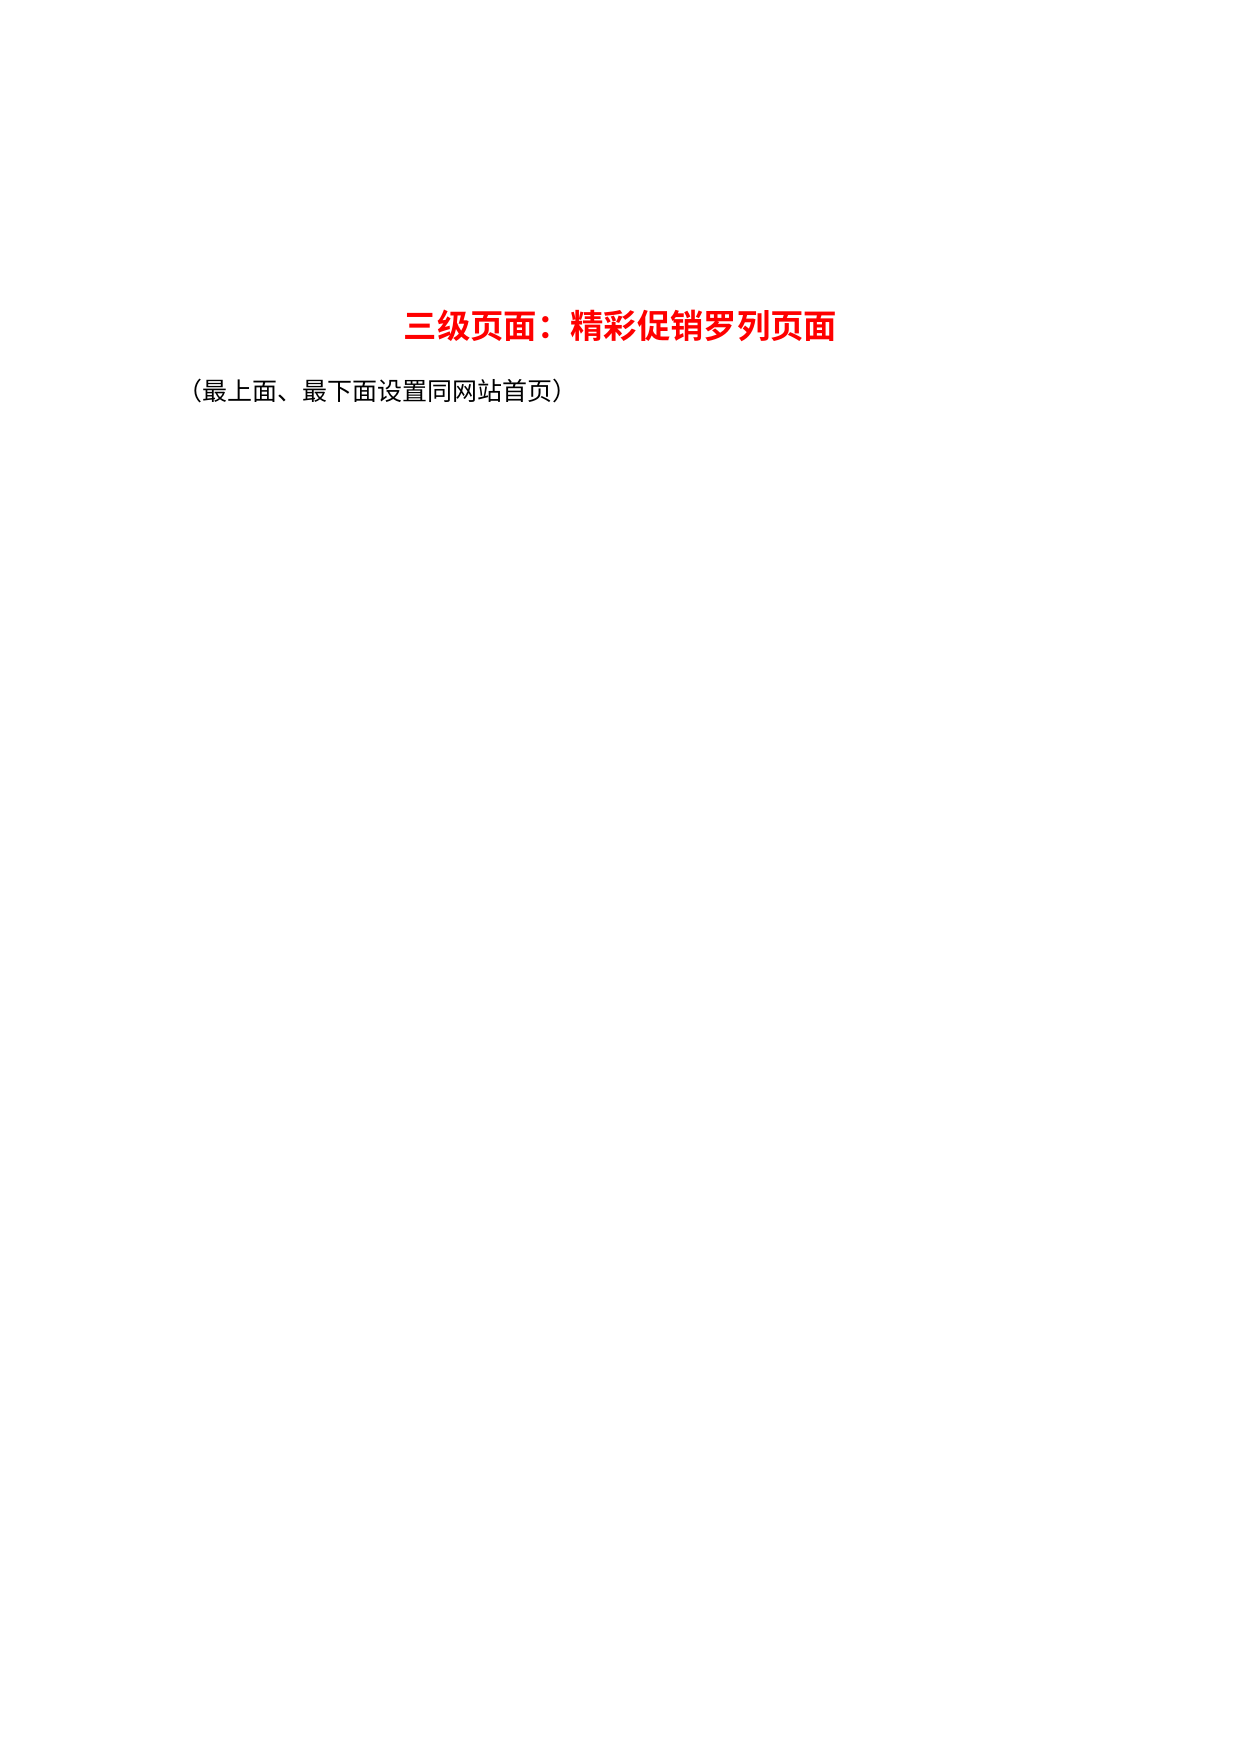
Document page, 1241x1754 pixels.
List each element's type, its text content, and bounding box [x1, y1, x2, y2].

text 三级页面：精彩促销罗列页面 [177, 292, 1063, 357]
text （最上面、最下面设置同网站首页） [177, 357, 1063, 422]
